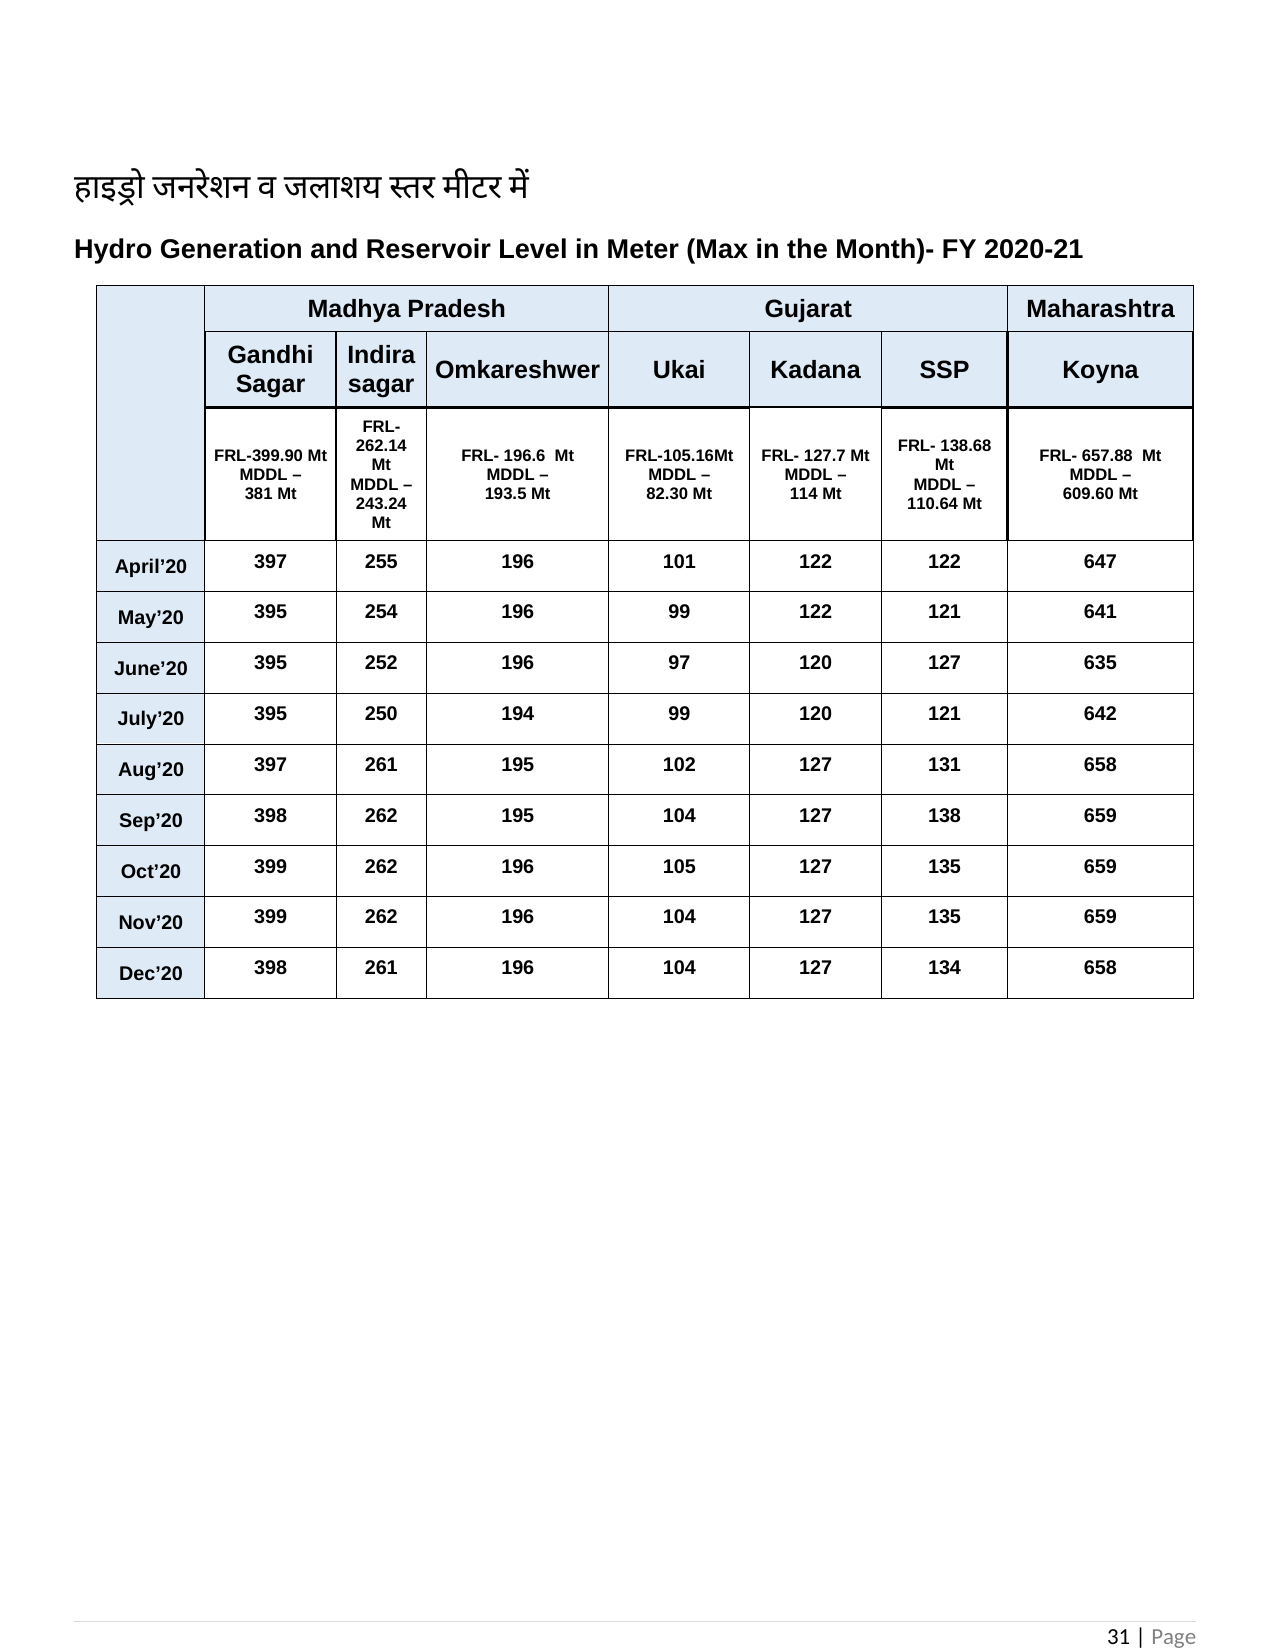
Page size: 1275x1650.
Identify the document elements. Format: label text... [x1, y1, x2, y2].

table_cell 641 [1008, 592, 1193, 642]
table_cell 102 [609, 745, 749, 794]
table_cell 196 [427, 846, 608, 896]
table_cell 104 [609, 795, 749, 845]
table_cell Kadana [750, 332, 881, 406]
table_cell 395 [205, 592, 336, 642]
table_cell 250 [337, 694, 426, 743]
table_cell 97 [609, 643, 749, 693]
table_cell 122 [882, 541, 1007, 591]
table_cell 127 [750, 897, 881, 947]
table_cell 262 [337, 846, 426, 896]
table_cell 127 [750, 745, 881, 794]
table_cell 104 [609, 948, 749, 998]
table_cell 99 [609, 694, 749, 743]
table_cell Gandhi Sagar [206, 332, 335, 406]
table_cell 196 [427, 948, 608, 998]
table_cell FRL- 196.6 Mt MDDL – 193.5 Mt [427, 409, 608, 540]
table_cell 127 [750, 846, 881, 896]
table_cell 99 [609, 592, 749, 642]
table_cell 252 [337, 643, 426, 693]
table_cell 122 [750, 541, 881, 591]
table_cell June’20 [97, 643, 204, 693]
table_cell 121 [882, 694, 1007, 743]
table_cell 395 [205, 694, 336, 743]
table_cell 659 [1008, 846, 1193, 896]
table_cell 254 [337, 592, 426, 642]
table_cell 261 [337, 948, 426, 998]
table_cell 138 [882, 795, 1007, 845]
table_cell 262 [337, 795, 426, 845]
table_cell 196 [427, 897, 608, 947]
table_cell 135 [882, 846, 1007, 896]
table_cell 101 [609, 541, 749, 591]
table_cell 659 [1008, 795, 1193, 845]
table_cell 397 [205, 745, 336, 794]
table_cell 195 [427, 795, 608, 845]
table_cell 121 [882, 592, 1007, 642]
table_cell Omkareshwer [427, 332, 608, 406]
table_cell 399 [205, 846, 336, 896]
table_cell FRL-399.90 Mt MDDL – 381 Mt [206, 409, 335, 540]
table_header [97, 286, 204, 540]
table_cell Koyna [1009, 332, 1192, 406]
table_cell 194 [427, 694, 608, 743]
text Hydro Generation and Reservoir Level in Meter (Max in the Month)- FY 2020-21 [74, 233, 1196, 264]
table_cell Nov’20 [97, 897, 204, 947]
table_cell 395 [205, 643, 336, 693]
table_cell Oct’20 [97, 846, 204, 896]
table_cell 104 [609, 897, 749, 947]
table_cell 120 [750, 694, 881, 743]
table_cell Sep’20 [97, 795, 204, 845]
table_cell 659 [1008, 897, 1193, 947]
table_cell 196 [427, 643, 608, 693]
table_cell 196 [427, 592, 608, 642]
table_header Madhya Pradesh [205, 286, 608, 331]
table_cell Ukai [609, 332, 749, 406]
table_cell FRL- 127.7 Mt MDDL – 114 Mt [750, 408, 881, 540]
table_header Gujarat [609, 286, 1007, 331]
table_cell 658 [1008, 948, 1193, 998]
table_cell 642 [1008, 694, 1193, 743]
table_cell Aug’20 [97, 745, 204, 794]
table_cell 647 [1008, 541, 1193, 591]
table_cell 255 [337, 541, 426, 591]
table_cell July’20 [97, 694, 204, 743]
table_cell 399 [205, 897, 336, 947]
table_cell 195 [427, 745, 608, 794]
table_cell SSP [882, 332, 1006, 406]
text हाइड्रो जनरेशन व जलाशय स्तर मीटर में [74, 168, 1196, 212]
table_cell FRL- 138.68 Mt MDDL – 110.64 Mt [882, 409, 1006, 540]
table_cell 397 [205, 541, 336, 591]
table_cell 196 [427, 541, 608, 591]
table_cell 122 [750, 592, 881, 642]
table_cell FRL- 262.14 Mt MDDL – 243.24 Mt [337, 409, 426, 540]
table_cell April’20 [97, 541, 204, 591]
table_cell FRL-105.16Mt MDDL – 82.30 Mt [609, 409, 749, 540]
table_cell 127 [750, 795, 881, 845]
table_header Maharashtra [1008, 286, 1193, 331]
table_cell May’20 [97, 592, 204, 642]
table_cell 105 [609, 846, 749, 896]
table_cell FRL- 657.88 Mt MDDL – 609.60 Mt [1009, 409, 1192, 540]
table_cell 120 [750, 643, 881, 693]
table_cell 658 [1008, 745, 1193, 794]
table_cell 398 [205, 795, 336, 845]
table_cell 127 [750, 948, 881, 998]
table_cell 635 [1008, 643, 1193, 693]
table_cell 398 [205, 948, 336, 998]
table_cell 134 [882, 948, 1007, 998]
table_cell 135 [882, 897, 1007, 947]
table_cell 261 [337, 745, 426, 794]
table_cell 262 [337, 897, 426, 947]
table_cell 127 [882, 643, 1007, 693]
table_cell Dec’20 [97, 948, 204, 998]
table_cell 131 [882, 745, 1007, 794]
table_cell Indira sagar [337, 332, 426, 406]
